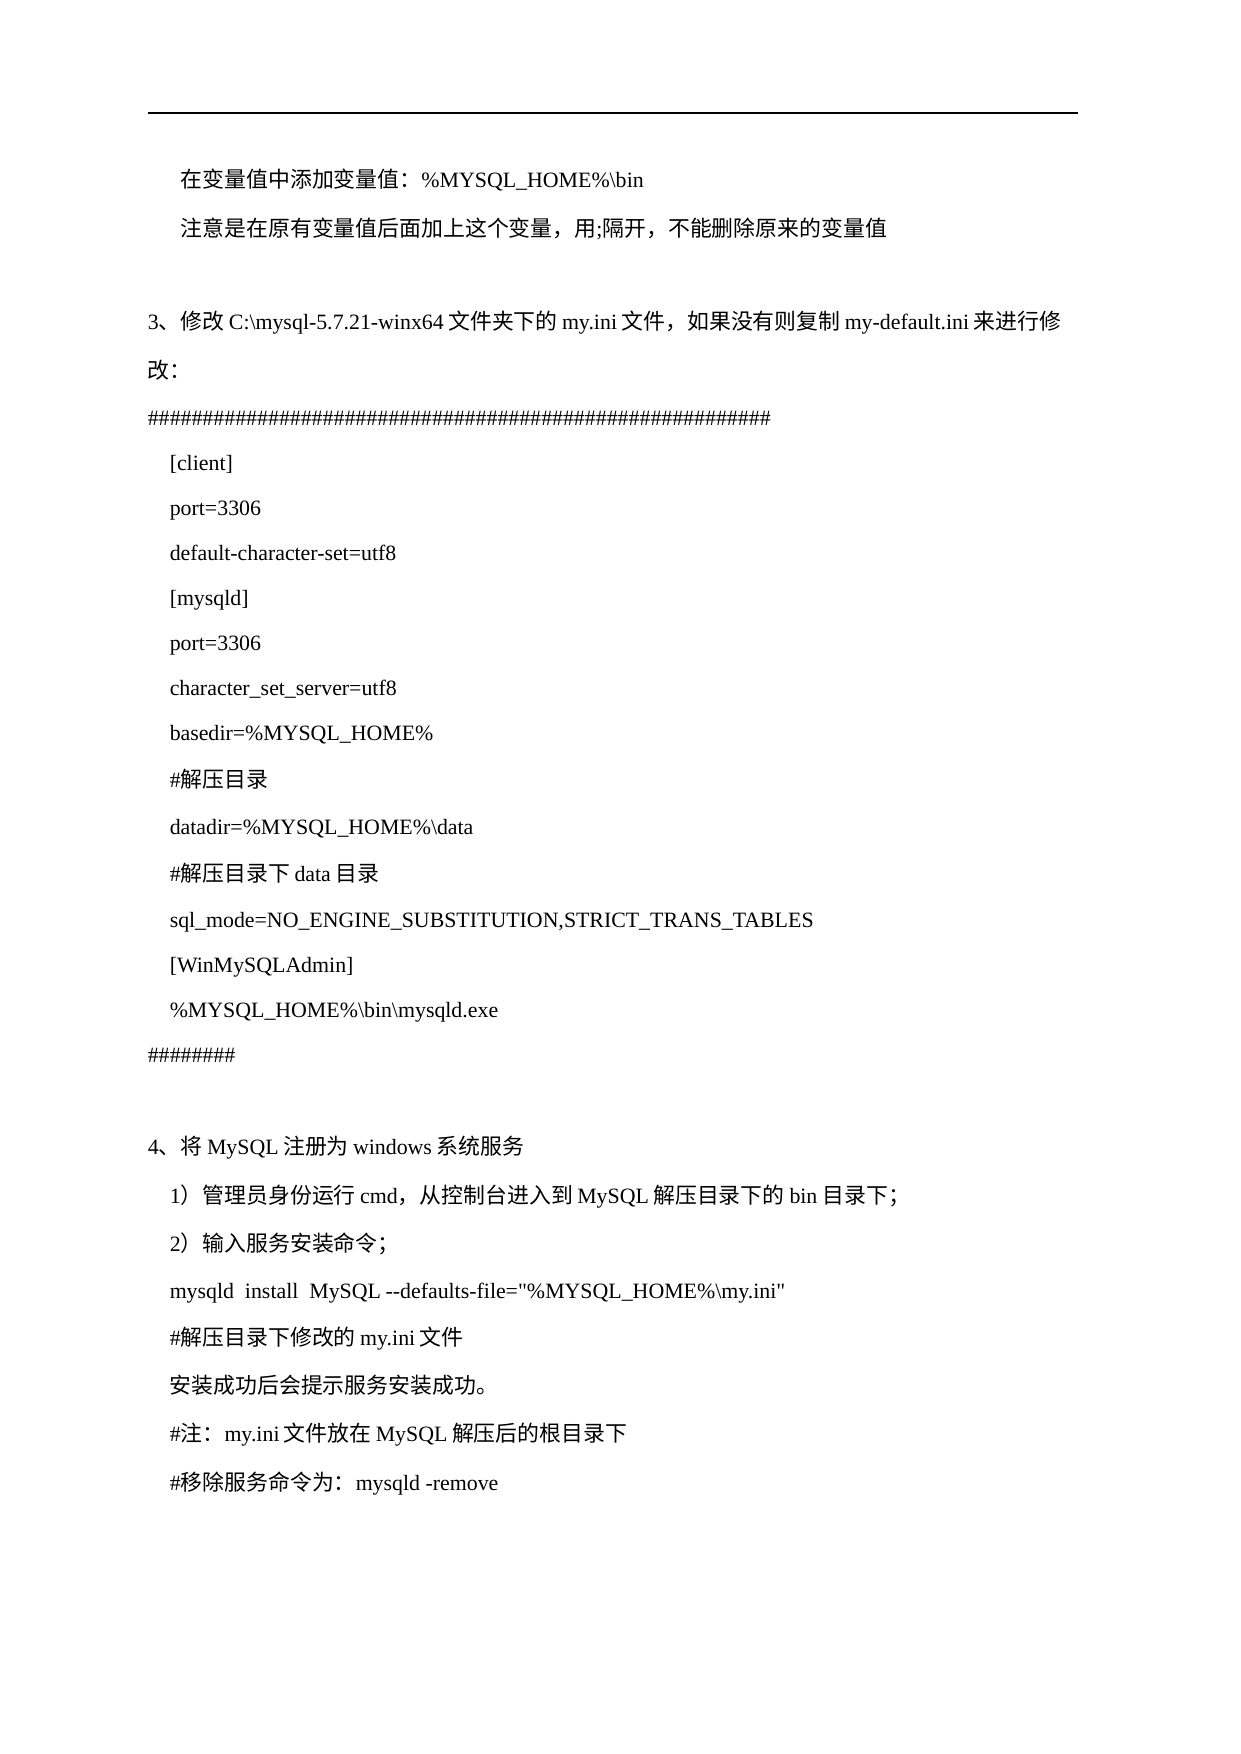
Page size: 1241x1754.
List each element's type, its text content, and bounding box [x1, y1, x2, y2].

text #解压目录下data目录 [148, 855, 1078, 888]
text 安装成功后会提示服务安装成功。 [148, 1367, 1078, 1400]
text default-character-set=utf8 [148, 536, 1078, 569]
text port=3306 [148, 626, 1078, 659]
text #解压目录 [148, 762, 1078, 794]
text [mysqld] [148, 581, 1078, 614]
text character_set_server=utf8 [148, 671, 1078, 704]
text 4、将MySQL注册为windows系统服务 [148, 1129, 1078, 1161]
text 3、修改C:\mysql-5.7.21-winx64文件夹下的my.ini文件，如果没有则复制my-default.ini来进行修改： [148, 304, 1078, 385]
text sql_mode=NO_ENGINE_SUBSTITUTION,STRICT_TRANS_TABLES [148, 903, 1078, 936]
text ######################################################### [148, 401, 1078, 433]
text 注意是在原有变量值后面加上这个变量，用;隔开，不能删除原来的变量值 [148, 210, 1078, 243]
text mysqld install MySQL --defaults-file="%MYSQL_HOME%\my.ini" [148, 1274, 1078, 1306]
text %MYSQL_HOME%\bin\mysqld.exe [148, 994, 1078, 1026]
text #解压目录下修改的my.ini文件 [148, 1319, 1078, 1352]
text 1）管理员身份运行cmd，从控制台进入到MySQL解压目录下的 bin 目录下； [148, 1177, 1078, 1210]
text ######## [148, 1039, 1078, 1071]
text #移除服务命令为：mysqld -remove [148, 1464, 1078, 1497]
text 在变量值中添加变量值：%MYSQL_HOME%\bin [148, 162, 1078, 194]
text [WinMySQLAdmin] [148, 948, 1078, 981]
text datadir=%MYSQL_HOME%\data [148, 810, 1078, 842]
text 2）输入服务安装命令； [148, 1226, 1078, 1258]
text basedir=%MYSQL_HOME% [148, 717, 1078, 749]
text [client] [148, 446, 1078, 478]
text #注：my.ini文件放在MySQL解压后的根目录下 [148, 1416, 1078, 1448]
text port=3306 [148, 491, 1078, 523]
